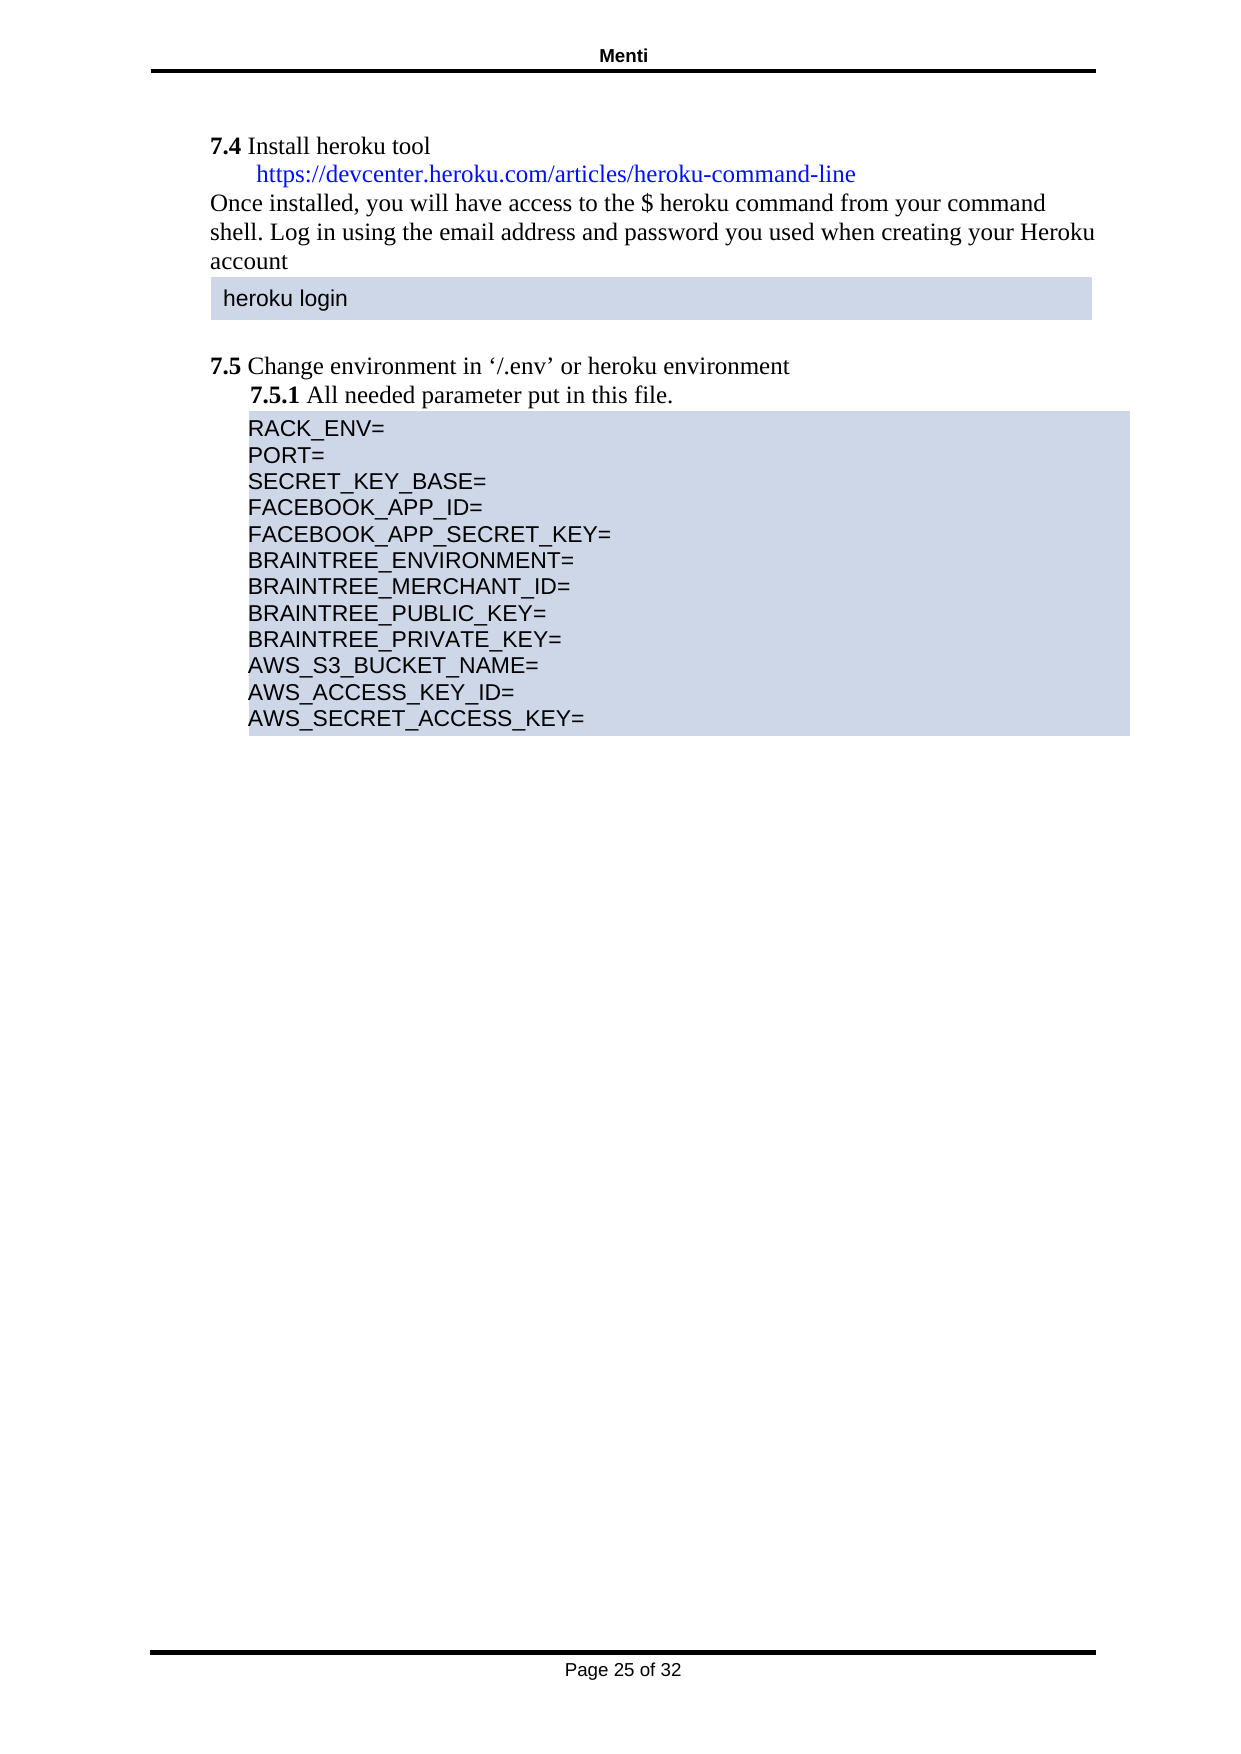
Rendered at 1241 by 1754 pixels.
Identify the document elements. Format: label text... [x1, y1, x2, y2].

text 7.5 Change environment in ‘/.env’ or heroku environment 7.5.1 All needed parameter put in this file. [150, 351, 1096, 409]
text Once installed, you will have access to the $ heroku command from your command shell. Log in using the email address and password you used when creating your Heroku account [210, 188, 1096, 274]
table_header heroku login [211, 277, 1092, 320]
text 7.4 Install heroku tool [210, 131, 1096, 159]
text https://devcenter.heroku.com/articles/heroku-command-line [225, 159, 1096, 188]
table_header RACK_ENV= PORT= SECRET_KEY_BASE= FACEBOOK_APP_ID= FACEBOOK_APP_SECRET_KEY= BRAINTREE_ENVIRONMENT= BRAINTREE_MERCHANT_ID= BRAINTREE_PUBLIC_KEY= BRAINTREE_PRIVATE_KEY= AWS_S3_BUCKET_NAME= AWS_ACCESS_KEY_ID= AWS_SECRET_ACCESS_KEY= [249, 411, 1130, 736]
